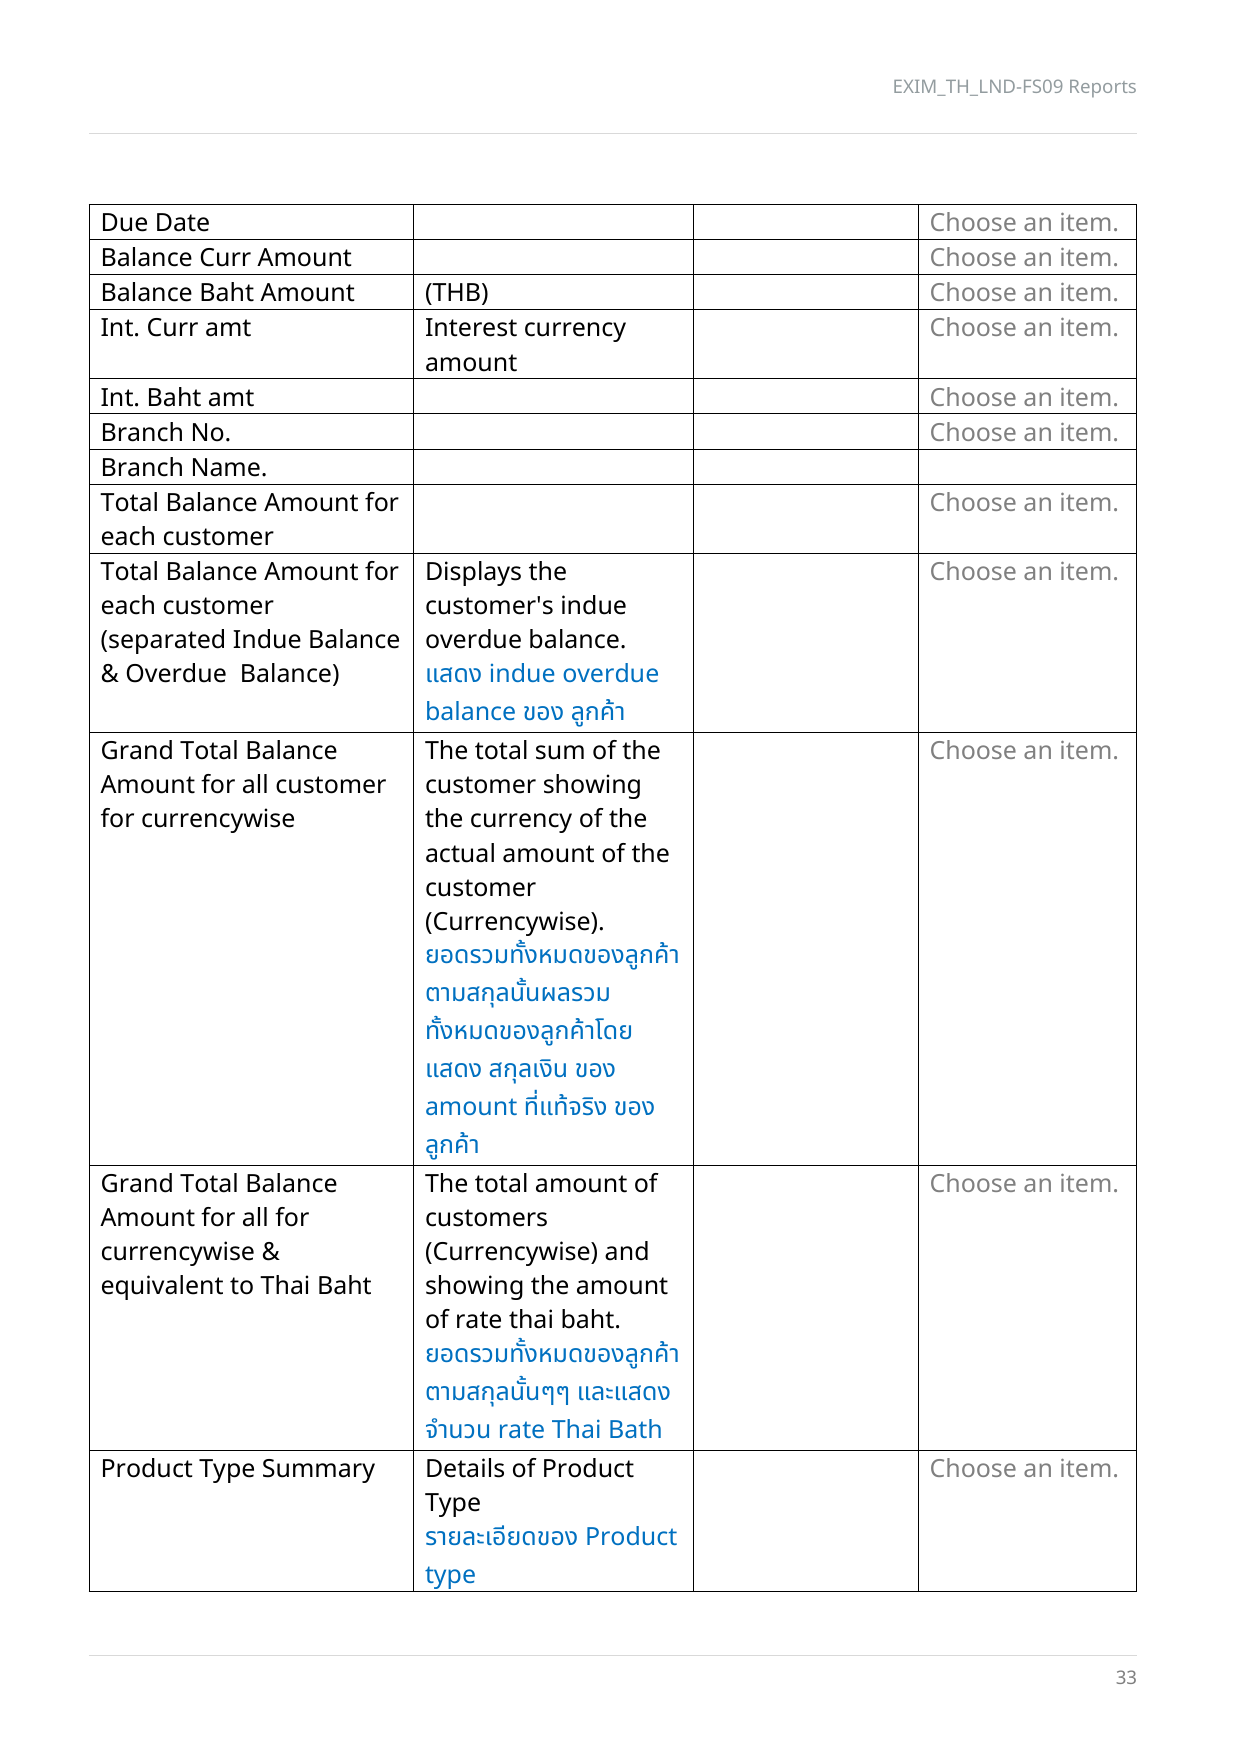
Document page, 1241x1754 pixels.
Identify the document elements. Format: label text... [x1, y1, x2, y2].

table_cell [414, 240, 693, 274]
table_cell [919, 205, 1136, 239]
table_cell [919, 485, 1136, 553]
table_cell Balance Curr Amount [90, 240, 413, 274]
table_cell [414, 205, 693, 239]
table_cell Interest currency amount [414, 310, 693, 378]
table_cell [919, 1166, 1136, 1449]
table_cell [919, 414, 1136, 448]
table_cell The total sum of the customer showing the currency of the actual amount of the customer (Currencywise). ยอดรวมทั้งหมดของลูกค้าตามสกุลนั้นผลรวมทั้งหมดของลูกค้าโดยแสดง สกุลเงิน ของ amount ที่แท้จริง ของลูกค้า [414, 733, 693, 1164]
table_cell [919, 275, 1136, 309]
table_cell [694, 414, 918, 448]
table_cell [694, 379, 918, 413]
table_cell [919, 240, 1136, 274]
table_cell [919, 379, 1136, 413]
table_cell [694, 450, 918, 483]
table_cell Balance Baht Amount [90, 275, 413, 309]
table_cell [919, 554, 1136, 732]
table_cell Int. Curr amt [90, 310, 413, 378]
table_cell Branch No. [90, 414, 413, 448]
table_cell (THB) [414, 275, 693, 309]
table_cell [414, 450, 693, 483]
table_cell [694, 275, 918, 309]
table_cell [414, 414, 693, 448]
table_cell [919, 450, 1136, 483]
table_cell Grand Total Balance Amount for all for currencywise & equivalent to Thai Baht [90, 1166, 413, 1449]
table_cell Int. Baht amt [90, 379, 413, 413]
table_cell [694, 240, 918, 274]
table_cell [694, 1166, 918, 1449]
table_cell [694, 485, 918, 553]
table_cell Grand Total Balance Amount for all customer for currencywise [90, 733, 413, 1164]
table_cell [694, 554, 918, 732]
table_cell Total Balance Amount for each customer [90, 485, 413, 553]
table_cell [919, 1451, 1136, 1591]
table_cell [414, 485, 693, 553]
table_cell [694, 1451, 918, 1591]
table_cell [694, 310, 918, 378]
table_cell The total amount of customers (Currencywise) and showing the amount of rate thai baht. ยอดรวมทั้งหมดของลูกค้าตามสกุลนั้นๆๆ และแสดงจำนวน rate Thai Bath [414, 1166, 693, 1449]
table_cell Details of Product Type รายละเอียดของ Product type [414, 1451, 693, 1591]
table_cell Branch Name. [90, 450, 413, 483]
table_cell [919, 310, 1136, 378]
table_cell Product Type Summary [90, 1451, 413, 1591]
table_cell Displays the customer's indue overdue balance. แสดง indue overdue balance ของ ลูกค้า [414, 554, 693, 732]
table_cell [694, 733, 918, 1164]
table_cell [414, 379, 693, 413]
table_cell Total Balance Amount for each customer (separated Indue Balance & Overdue Balance) [90, 554, 413, 732]
table_cell [694, 205, 918, 239]
table_cell [919, 733, 1136, 1164]
table_cell Due Date [90, 205, 413, 239]
